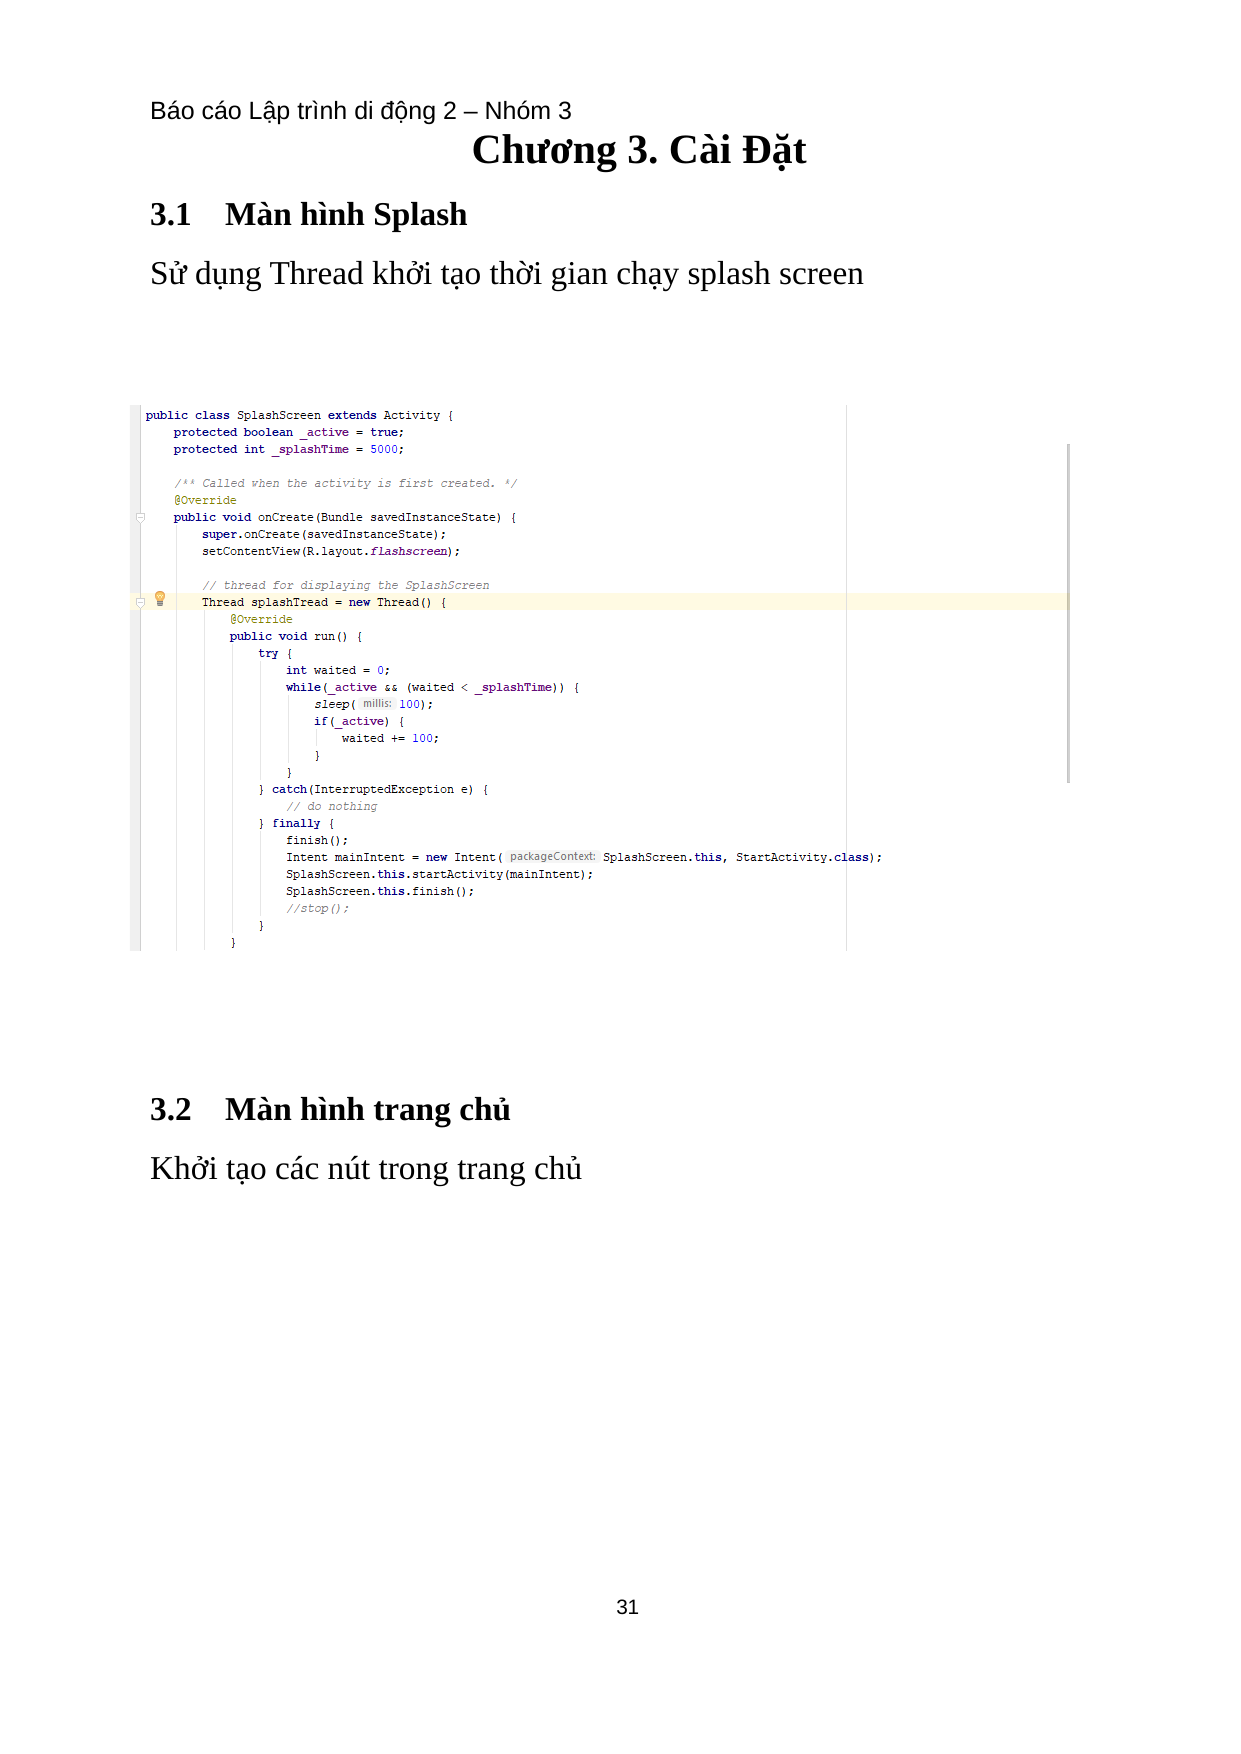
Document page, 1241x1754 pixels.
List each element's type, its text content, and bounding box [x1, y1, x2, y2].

subtitle Chương 3. Cài Đặt [187, 125, 1090, 173]
picture [129, 405, 1070, 951]
list Màn hình trang chủ [150, 1089, 1075, 1128]
text Khởi tạo các nút trong trang chủ [150, 1148, 1075, 1187]
list Màn hình Splash [150, 194, 1075, 232]
text Sử dụng Thread khởi tạo thời gian chạy splash screen [150, 253, 1075, 291]
